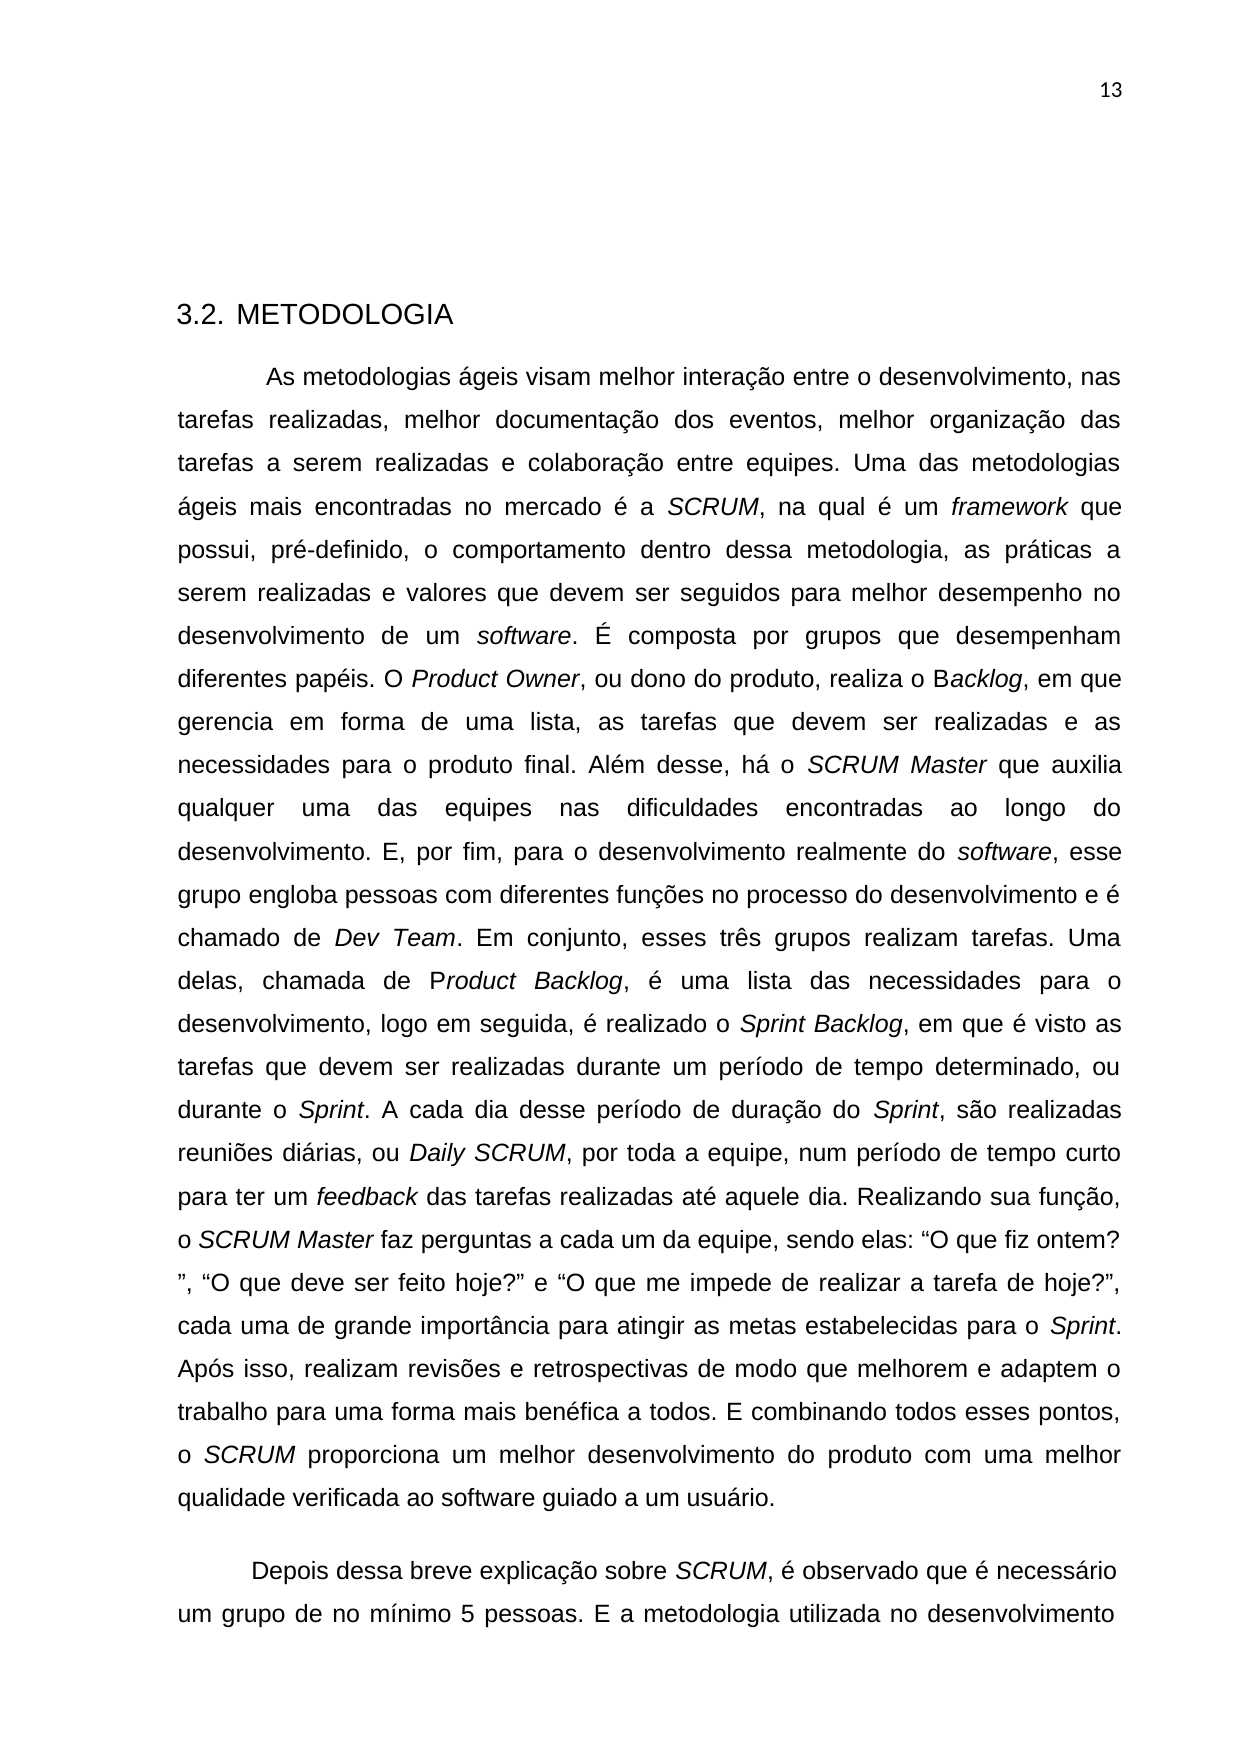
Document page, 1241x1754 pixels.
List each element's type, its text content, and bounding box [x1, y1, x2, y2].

text As metodologias ágeis visam melhor interação entre o desenvolvimento, nas tarefas realizadas, melhor documentação dos eventos, melhor organização das tarefas a serem realizadas e colaboração entre equipes. Uma das metodologias ágeis mais encontradas no mercado é a SCRUM, na qual é um framework que possui, pré-definido, o comportamento dentro dessa metodologia, as práticas a serem realizadas e valores que devem ser seguidos para melhor desempenho no desenvolvimento de um software. É composta por grupos que desempenham diferentes papéis. O Product Owner, ou dono do produto, realiza o Backlog, em que gerencia em forma de uma lista, as tarefas que devem ser realizadas e as necessidades para o produto final. Além desse, há o SCRUM Master que auxilia qualquer uma das equipes nas dificuldades encontradas ao longo do desenvolvimento. E, por fim, para o desenvolvimento realmente do software, esse grupo engloba pessoas com diferentes funções no processo do desenvolvimento e é chamado de Dev Team. Em conjunto, esses três grupos realizam tarefas. Uma delas, chamada de Product Backlog, é uma lista das necessidades para o desenvolvimento, logo em seguida, é realizado o Sprint Backlog, em que é visto as tarefas que devem ser realizadas durante um período de tempo determinado, ou durante o Sprint. A cada dia desse período de duração do Sprint, são realizadas reuniões diárias, ou Daily SCRUM, por toda a equipe, num período de tempo curto para ter um feedback das tarefas realizadas até aquele dia. Realizando sua função, o SCRUM Master faz perguntas a cada um da equipe, sendo elas: “O que fiz ontem? ”, “O que deve ser feito hoje?” e “O que me impede de realizar a tarefa de hoje?”, cada uma de grande importância para atingir as metas estabelecidas para o Sprint. Após isso, realizam revisões e retrospectivas de modo que melhorem e adaptem o trabalho para uma forma mais benéfica a todos. E combinando todos esses pontos, o SCRUM proporciona um melhor desenvolvimento do produto com uma melhor qualidade verificada ao software guiado a um usuário. [177, 362, 1122, 1512]
text METODOLOGIA [176, 297, 1122, 330]
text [177, 1556, 1117, 1627]
